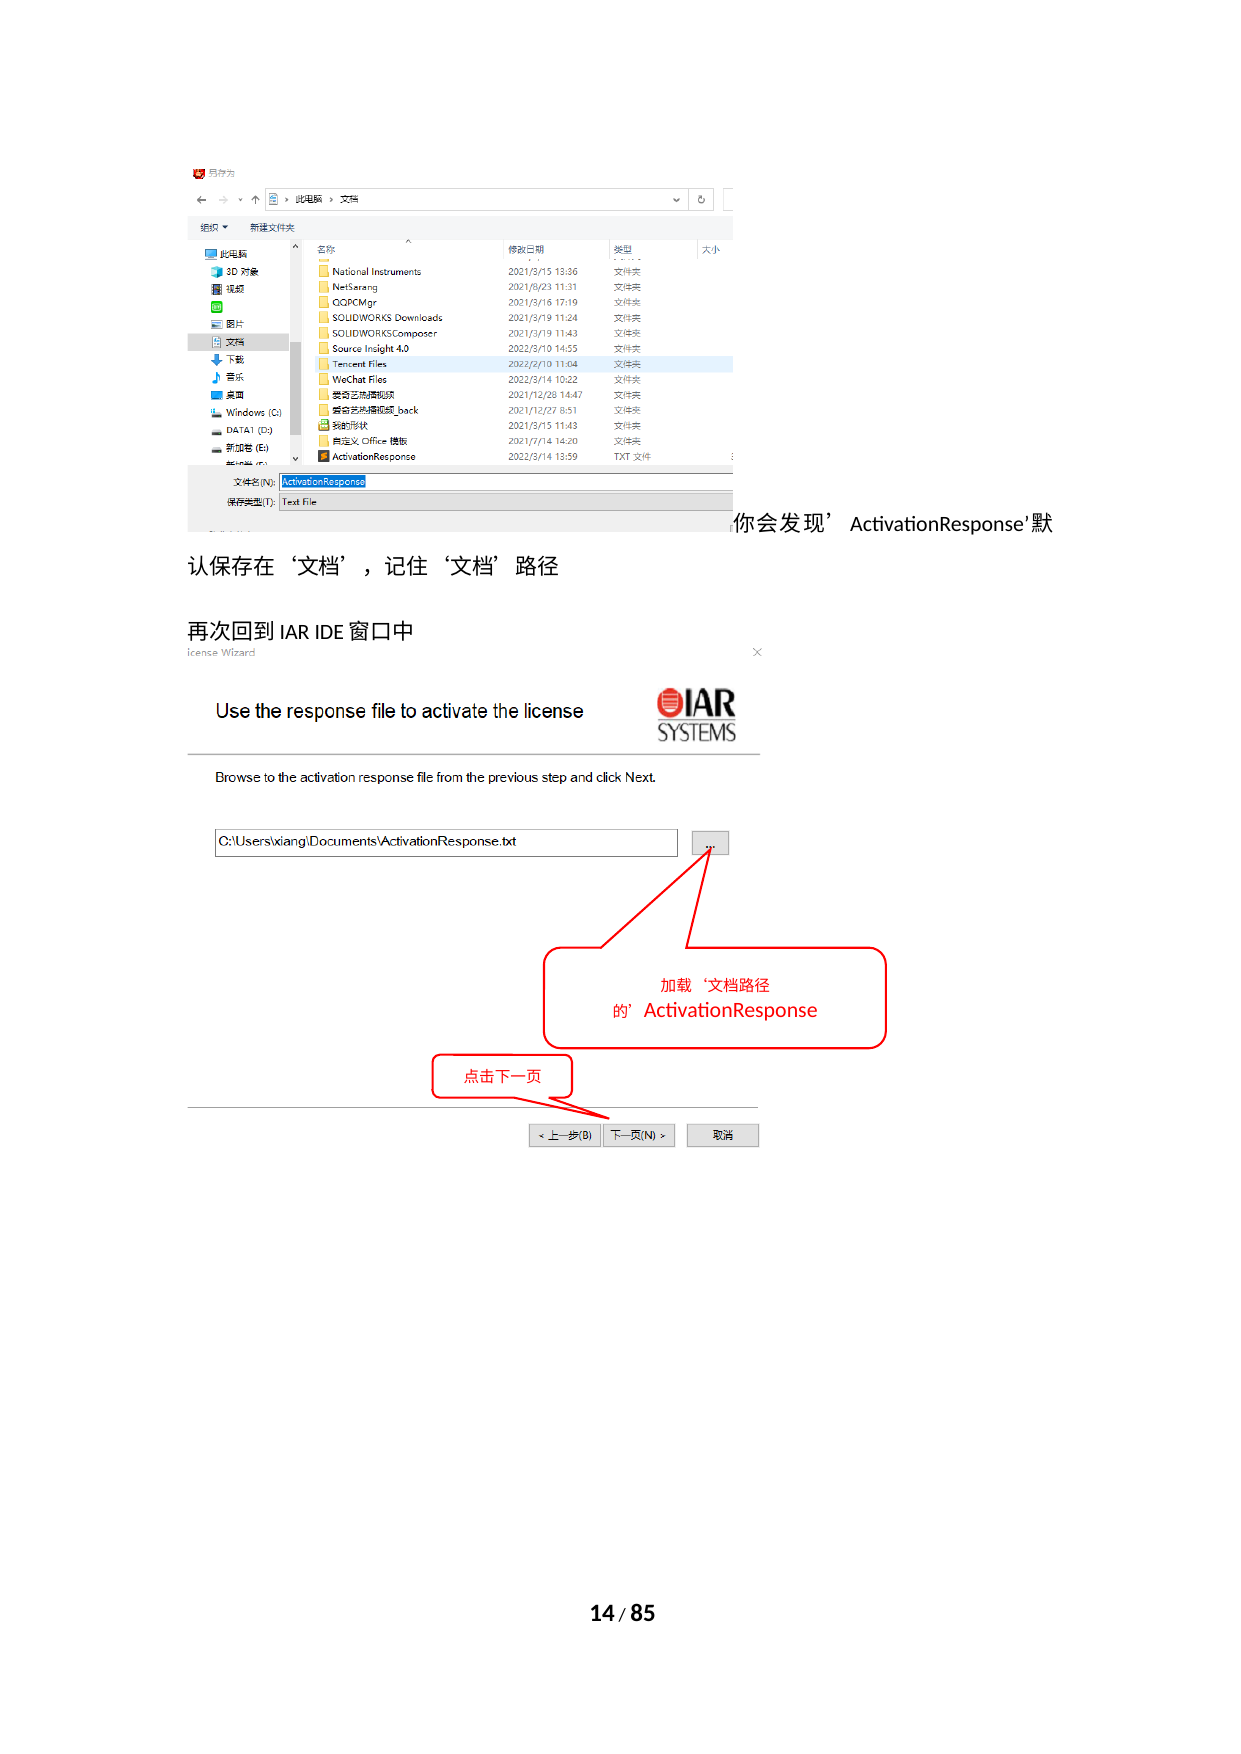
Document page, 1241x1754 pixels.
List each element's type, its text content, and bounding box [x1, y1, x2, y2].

picture [187, 646, 762, 1151]
picture [545, 855, 762, 1047]
picture [187, 169, 733, 532]
text 再次回到IAR IDE窗口中 [187, 613, 1053, 646]
